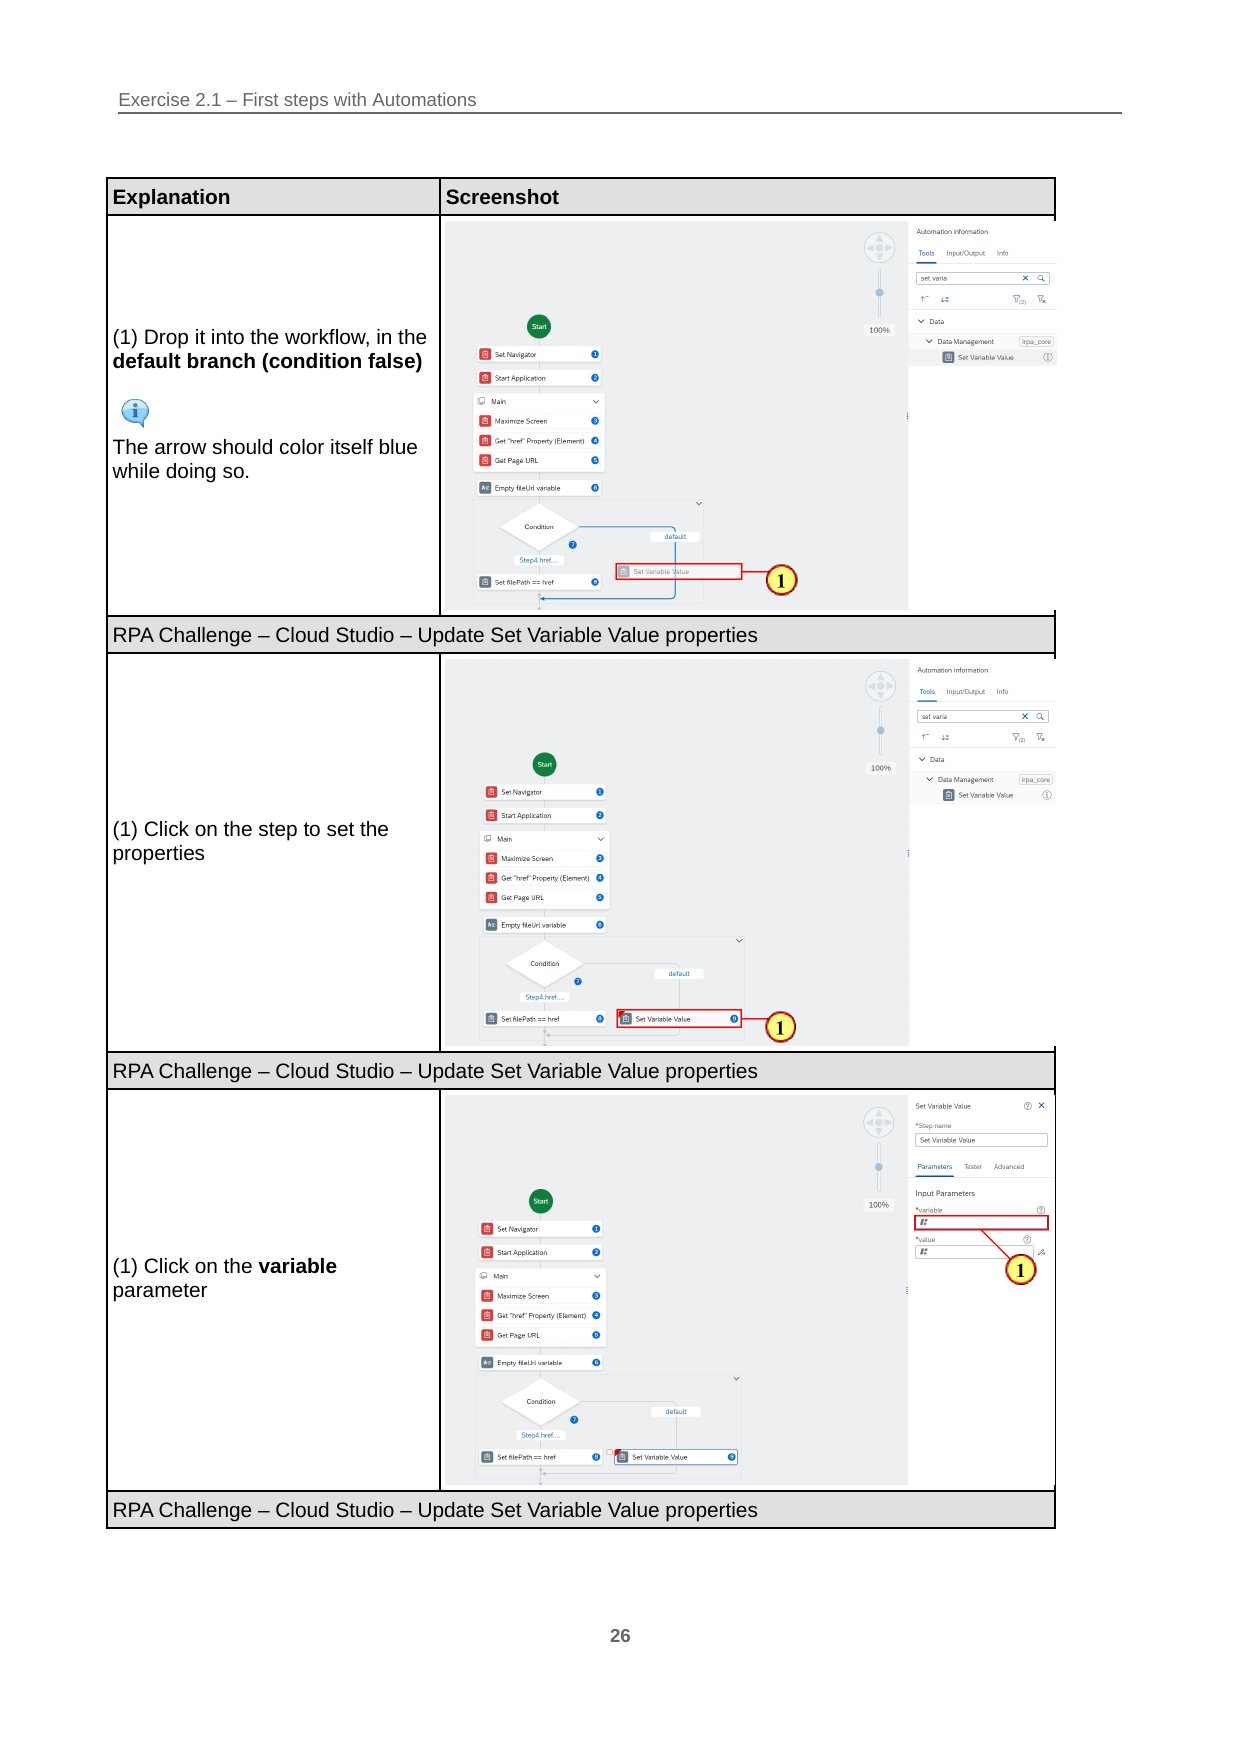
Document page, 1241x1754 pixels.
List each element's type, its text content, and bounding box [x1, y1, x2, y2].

table_cell [441, 1090, 1054, 1490]
table_cell (1) Click on the step to set the properties [108, 654, 439, 1051]
picture [445, 659, 1056, 1046]
table_cell RPA Challenge – Cloud Studio – Update Set Variable Value properties [108, 1053, 1054, 1088]
table_cell [441, 216, 1054, 615]
picture [445, 221, 1057, 610]
table_cell RPA Challenge – Cloud Studio – Update Set Variable Value properties [108, 617, 1054, 652]
table_header Screenshot [441, 179, 1054, 214]
picture [445, 1095, 1055, 1485]
table_cell RPA Challenge – Cloud Studio – Update Set Variable Value properties [108, 1492, 1054, 1527]
table_cell (1) Drop it into the workflow, in the default branch (condition false) The arrow should color itself blue while doing so. [108, 216, 439, 615]
table_cell [441, 654, 1054, 1051]
table_cell (1) Click on the variable parameter [108, 1090, 439, 1490]
picture [118, 396, 152, 431]
table_header Explanation [108, 179, 439, 214]
